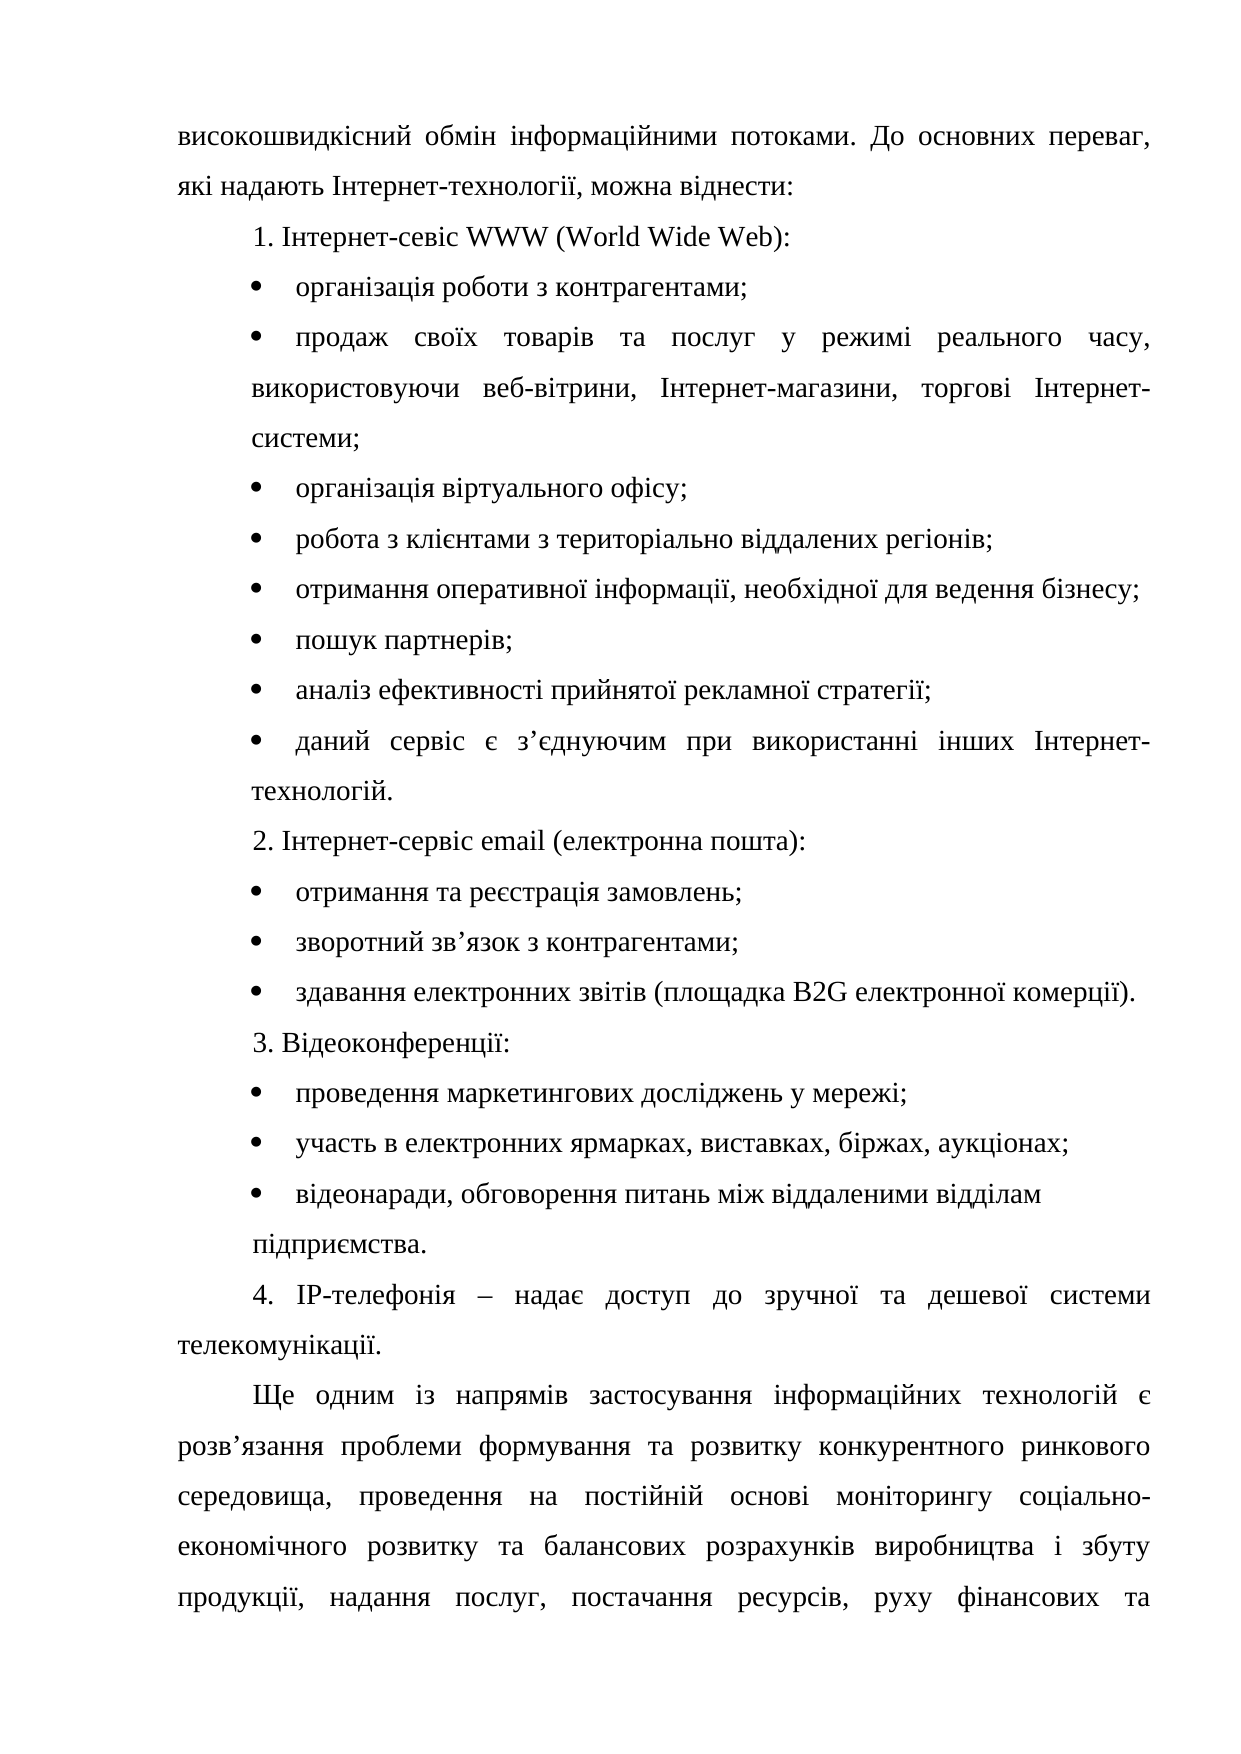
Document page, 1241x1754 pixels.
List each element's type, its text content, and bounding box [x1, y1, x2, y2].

text організація віртуального офісу; [251, 471, 1152, 504]
text проведення маркетингових досліджень у мережі; [251, 1075, 1152, 1109]
text аналіз ефективності прийнятої рекламної стратегії; [251, 672, 1152, 706]
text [177, 118, 1152, 202]
text 1. Інтернет-севіс WWW (World Wide Web): [177, 219, 1152, 252]
text пошук партнерів; [251, 622, 1152, 655]
text відеонаради, обговорення питань між віддаленими відділам [251, 1176, 1152, 1210]
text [177, 1377, 1152, 1612]
text зворотний зв’язок з контрагентами; [251, 924, 1152, 958]
text підприємства. [177, 1226, 1152, 1260]
text організація роботи з контрагентами; [251, 269, 1152, 303]
text участь в електронних ярмарках, виставках, біржах, аукціонах; [251, 1126, 1152, 1159]
text здавання електронних звітів (площадка B2G електронної комерції). [251, 974, 1152, 1008]
text 4. IP-телефонія – надає доступ до зручної та дешевої системи телекомунікації. [177, 1277, 1152, 1361]
text продаж своїх товарів та послуг у режимі реального часу, використовуючи веб-вітрини, Інтернет-магазини, торгові Інтернет-системи; [251, 319, 1152, 454]
text отримання оперативної інформації, необхідної для ведення бізнесу; [251, 571, 1152, 605]
text робота з клієнтами з територіально віддалених регіонів; [251, 521, 1152, 554]
text 2. Інтернет-сервіс email (електронна пошта): [177, 823, 1152, 857]
text отримання та реєстрація замовлень; [251, 874, 1152, 907]
text 3. Відеоконференції: [177, 1025, 1152, 1058]
text даний сервіс є з’єднуючим при використанні інших Інтернет-технологій. [251, 723, 1152, 807]
